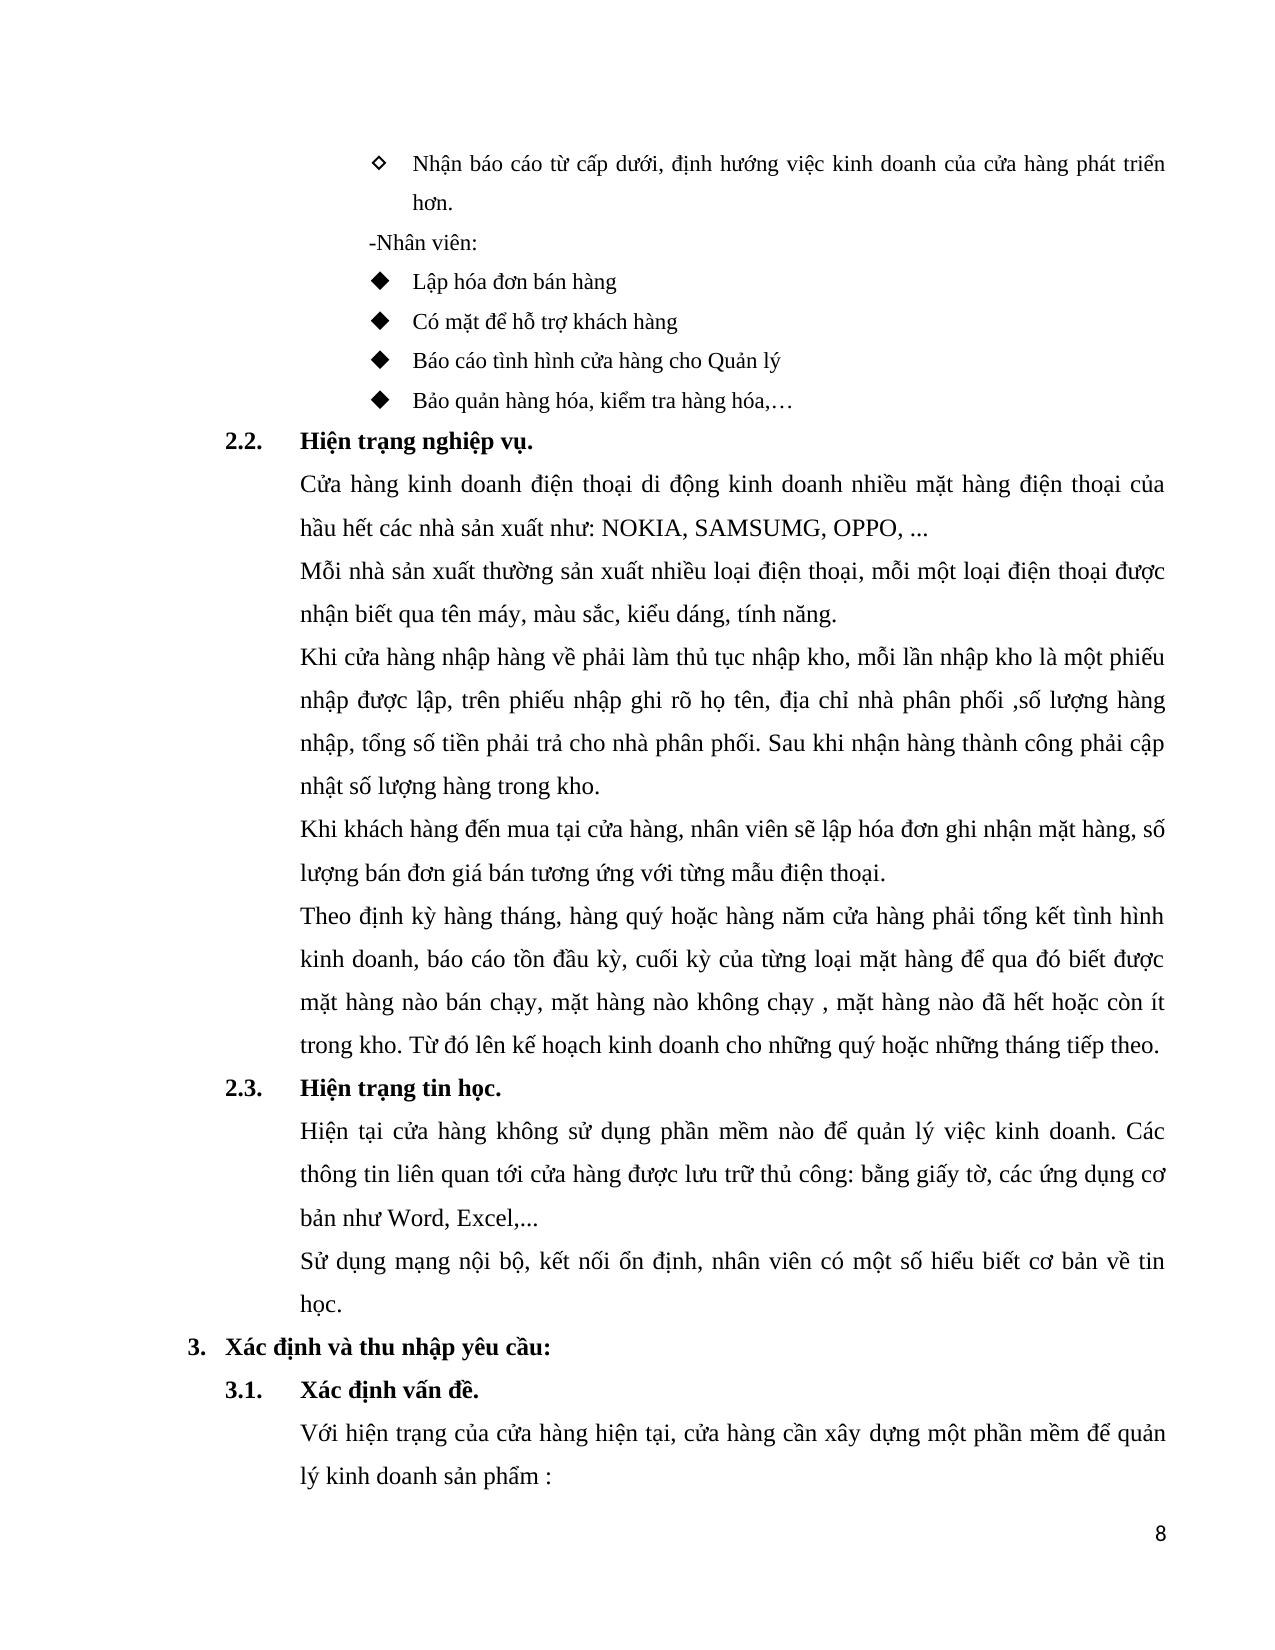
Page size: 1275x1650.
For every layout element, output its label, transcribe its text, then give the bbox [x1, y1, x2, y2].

list Sử dụng mạng nội bộ, kết nối ổn định, nhân viên có một số hiểu biết cơ bản về tin học. [300, 1246, 1167, 1318]
list Với hiện trạng của cửa hàng hiện tại, cửa hàng cần xây dựng một phần mềm để quản lý kinh doanh sản phẩm : [300, 1418, 1167, 1490]
list Cửa hàng kinh doanh điện thoại di động kinh doanh nhiều mặt hàng điện thoại của hầu hết các nhà sản xuất như: NOKIA, SAMSUMG, OPPO, ... [300, 469, 1167, 541]
list Hiện trạng tin học. [225, 1073, 1167, 1102]
list -Nhân viên: [369, 229, 1167, 255]
list Hiện tại cửa hàng không sử dụng phần mềm nào để quản lý việc kinh doanh. Các thông tin liên quan tới cửa hàng được lưu trữ thủ công: bằng giấy tờ, các ứng dụng cơ bản như Word, Excel,... [300, 1116, 1167, 1231]
list Bảo quản hàng hóa, kiểm tra hàng hóa,… [369, 387, 1167, 413]
list Có mặt để hỗ trợ khách hàng [369, 308, 1167, 334]
list Mỗi nhà sản xuất thường sản xuất nhiều loại điện thoại, mỗi một loại điện thoại được nhận biết qua tên máy, màu sắc, kiểu dáng, tính năng. [300, 556, 1167, 628]
list Hiện trạng nghiệp vụ. [225, 426, 1167, 455]
list Lập hóa đơn bán hàng [369, 268, 1167, 295]
list Khi khách hàng đến mua tại cửa hàng, nhân viên sẽ lập hóa đơn ghi nhận mặt hàng, số lượng bán đơn giá bán tương ứng với từng mẫu điện thoại. [300, 814, 1167, 886]
list Báo cáo tình hình cửa hàng cho Quản lý [369, 347, 1167, 374]
list Xác định và thu nhập yêu cầu: [187, 1332, 1167, 1361]
list Nhận báo cáo từ cấp dưới, định hướng việc kinh doanh của cửa hàng phát triển hơn. [369, 150, 1167, 216]
list Khi cửa hàng nhập hàng về phải làm thủ tục nhập kho, mỗi lần nhập kho là một phiếu nhập được lập, trên phiếu nhập ghi rõ họ tên, địa chỉ nhà phân phối ,số lượng hàng nhập, tổng số tiền phải trả cho nhà phân phối. Sau khi nhận hàng thành công phải cập nhật số lượng hàng trong kho. [300, 642, 1167, 800]
list Xác định vấn đề. [225, 1375, 1167, 1404]
list Theo định kỳ hàng tháng, hàng quý hoặc hàng năm cửa hàng phải tổng kết tình hình kinh doanh, báo cáo tồn đầu kỳ, cuối kỳ của từng loại mặt hàng để qua đó biết được mặt hàng nào bán chạy, mặt hàng nào không chạy , mặt hàng nào đã hết hoặc còn ít trong kho. Từ đó lên kế hoạch kinh doanh cho những quý hoặc những tháng tiếp theo. [300, 901, 1167, 1059]
